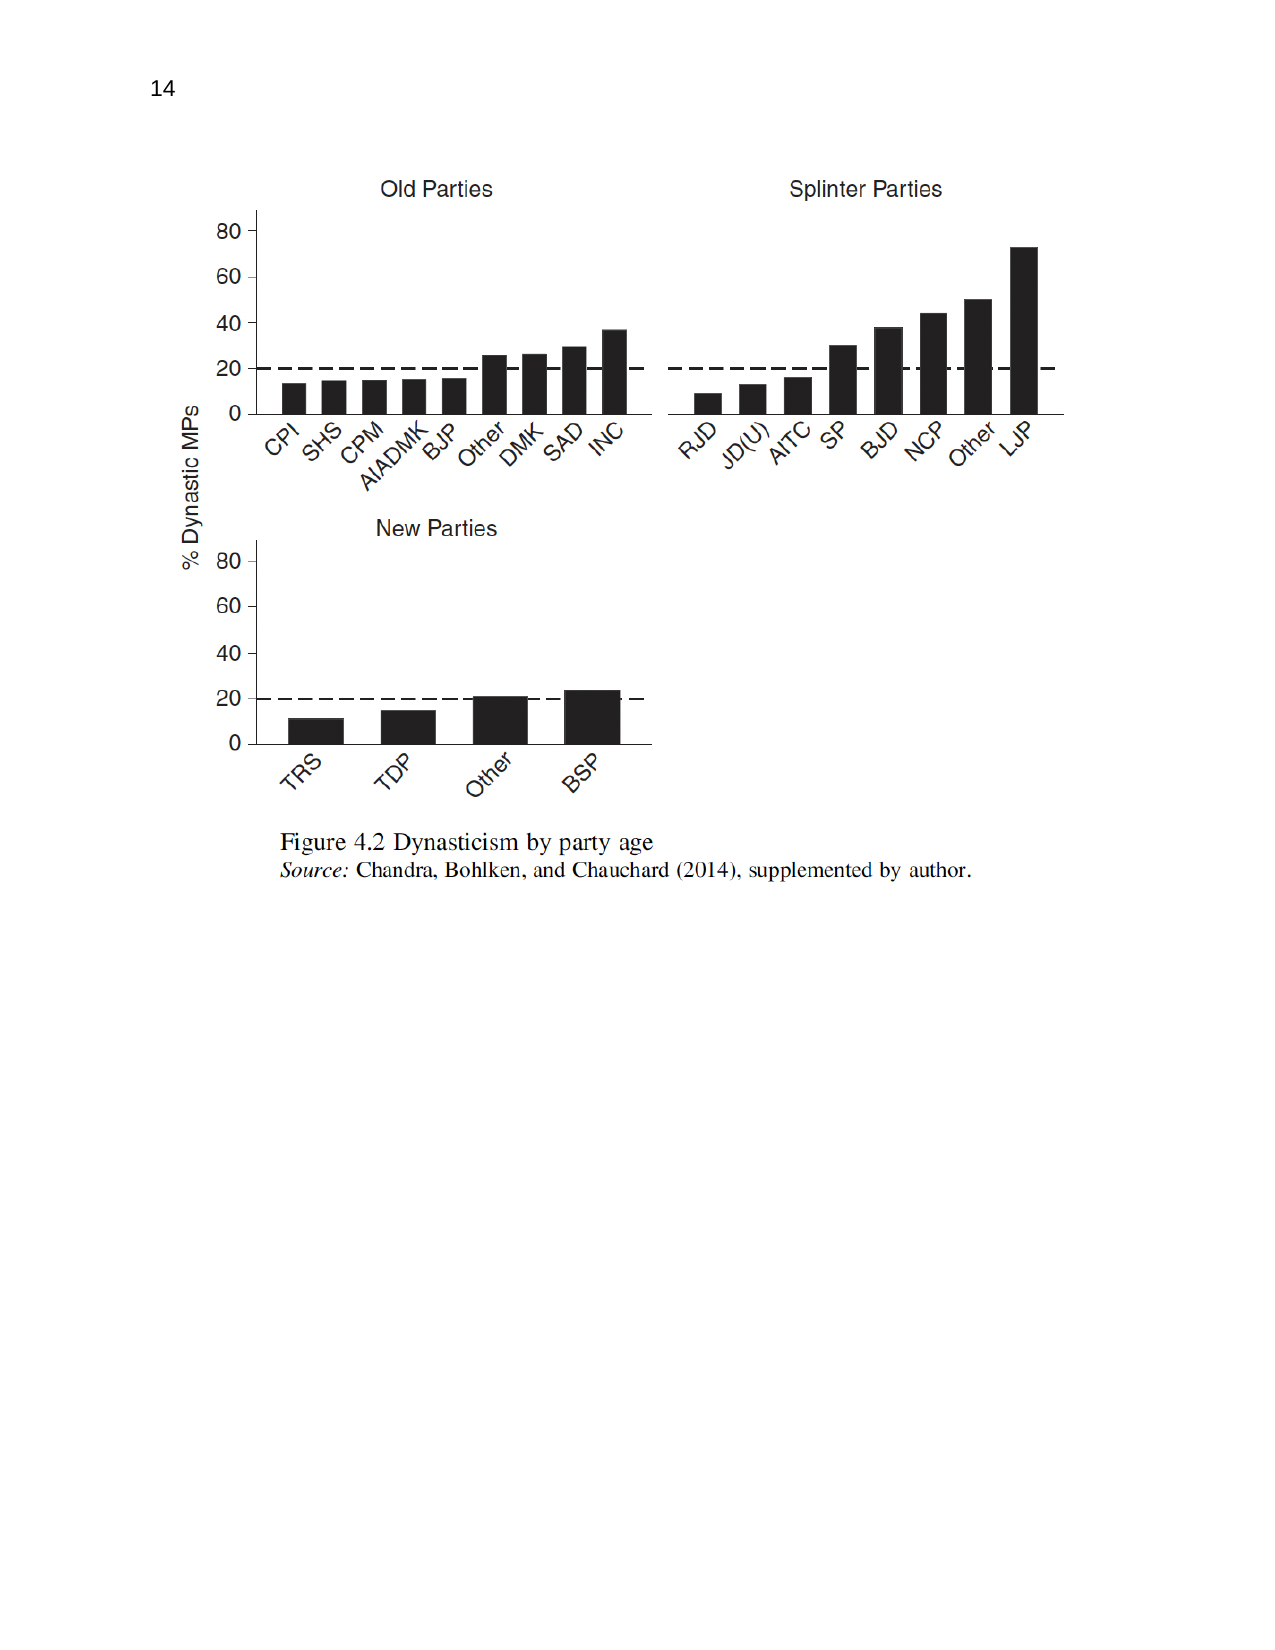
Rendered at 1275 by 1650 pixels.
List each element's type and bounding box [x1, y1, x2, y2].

picture [150, 150, 1125, 905]
